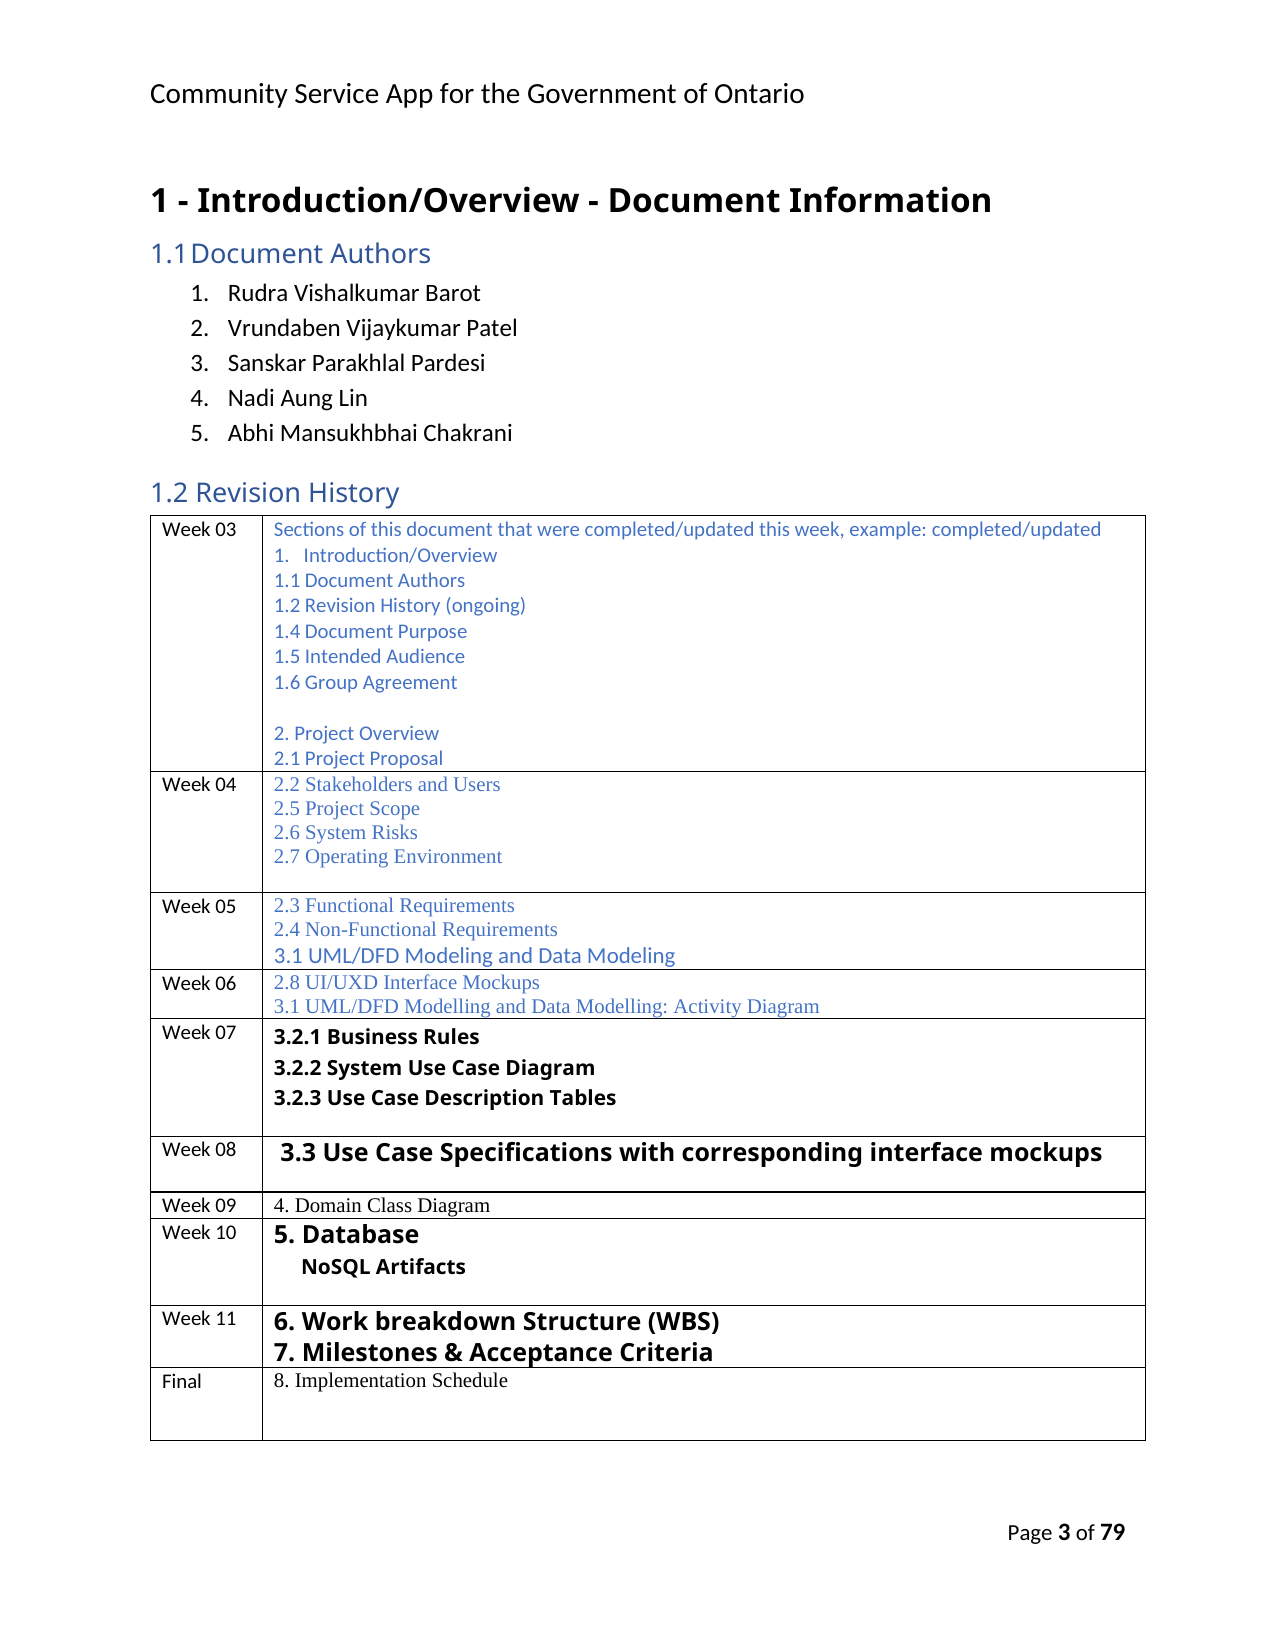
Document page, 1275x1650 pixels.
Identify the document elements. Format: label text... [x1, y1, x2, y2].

subtitle 1 - Introduction/Overview - Document Information [150, 176, 1125, 222]
table_cell 3.2.1 Business Rules 3.2.2 System Use Case Diagram 3.2.3 Use Case Description Tables [263, 1019, 1145, 1136]
table_cell Week 04 [151, 772, 262, 892]
list Rudra Vishalkumar Barot [190, 277, 1125, 308]
table_cell Week 08 [151, 1137, 262, 1191]
table_cell 2.2 Stakeholders and Users 2.5 Project Scope 2.6 System Risks 2.7 Operating Environment [263, 772, 1145, 892]
table_header Week 03 [151, 516, 262, 771]
list Sanskar Parakhlal Pardesi [190, 347, 1125, 378]
table_cell 2.8 UI/UXD Interface Mockups 3.1 UML/DFD Modelling and Data Modelling: Activity Diagram [263, 970, 1145, 1018]
table_cell Week 07 [151, 1019, 262, 1136]
list Abhi Mansukhbhai Chakrani [190, 417, 1125, 448]
table_cell 8. Implementation Schedule [263, 1368, 1145, 1440]
table_cell 4. Domain Class Diagram [263, 1193, 1145, 1218]
table_header Sections of this document that were completed/updated this week, example: completed/updated 1. Introduction/Overview 1.1 Document Authors 1.2 Revision History (ongoing) 1.4 Document Purpose 1.5 Intended Audience 1.6 Group Agreement 2. Project Overview 2.1 Project Proposal [263, 516, 1145, 771]
list Nadi Aung Lin [190, 382, 1125, 413]
table_cell Final [151, 1368, 262, 1440]
table_cell 5. Database NoSQL Artifacts [263, 1219, 1145, 1304]
table_cell 3.3 Use Case Specifications with corresponding interface mockups [263, 1137, 1145, 1191]
subtitle 1.2 Revision History [150, 473, 1125, 510]
list Vrundaben Vijaykumar Patel [190, 312, 1125, 343]
table_cell Week 09 [151, 1193, 262, 1218]
table_cell 2.3 Functional Requirements 2.4 Non-Functional Requirements 3.1 UML/DFD Modeling and Data Modeling [263, 893, 1145, 969]
table_cell Week 06 [151, 970, 262, 1018]
table_cell Week 05 [151, 893, 262, 969]
subtitle Document Authors [150, 235, 1125, 272]
table_cell Week 11 [151, 1306, 262, 1367]
table_cell 6. Work breakdown Structure (WBS) 7. Milestones & Acceptance Criteria [263, 1306, 1145, 1367]
table_cell Week 10 [151, 1219, 262, 1304]
